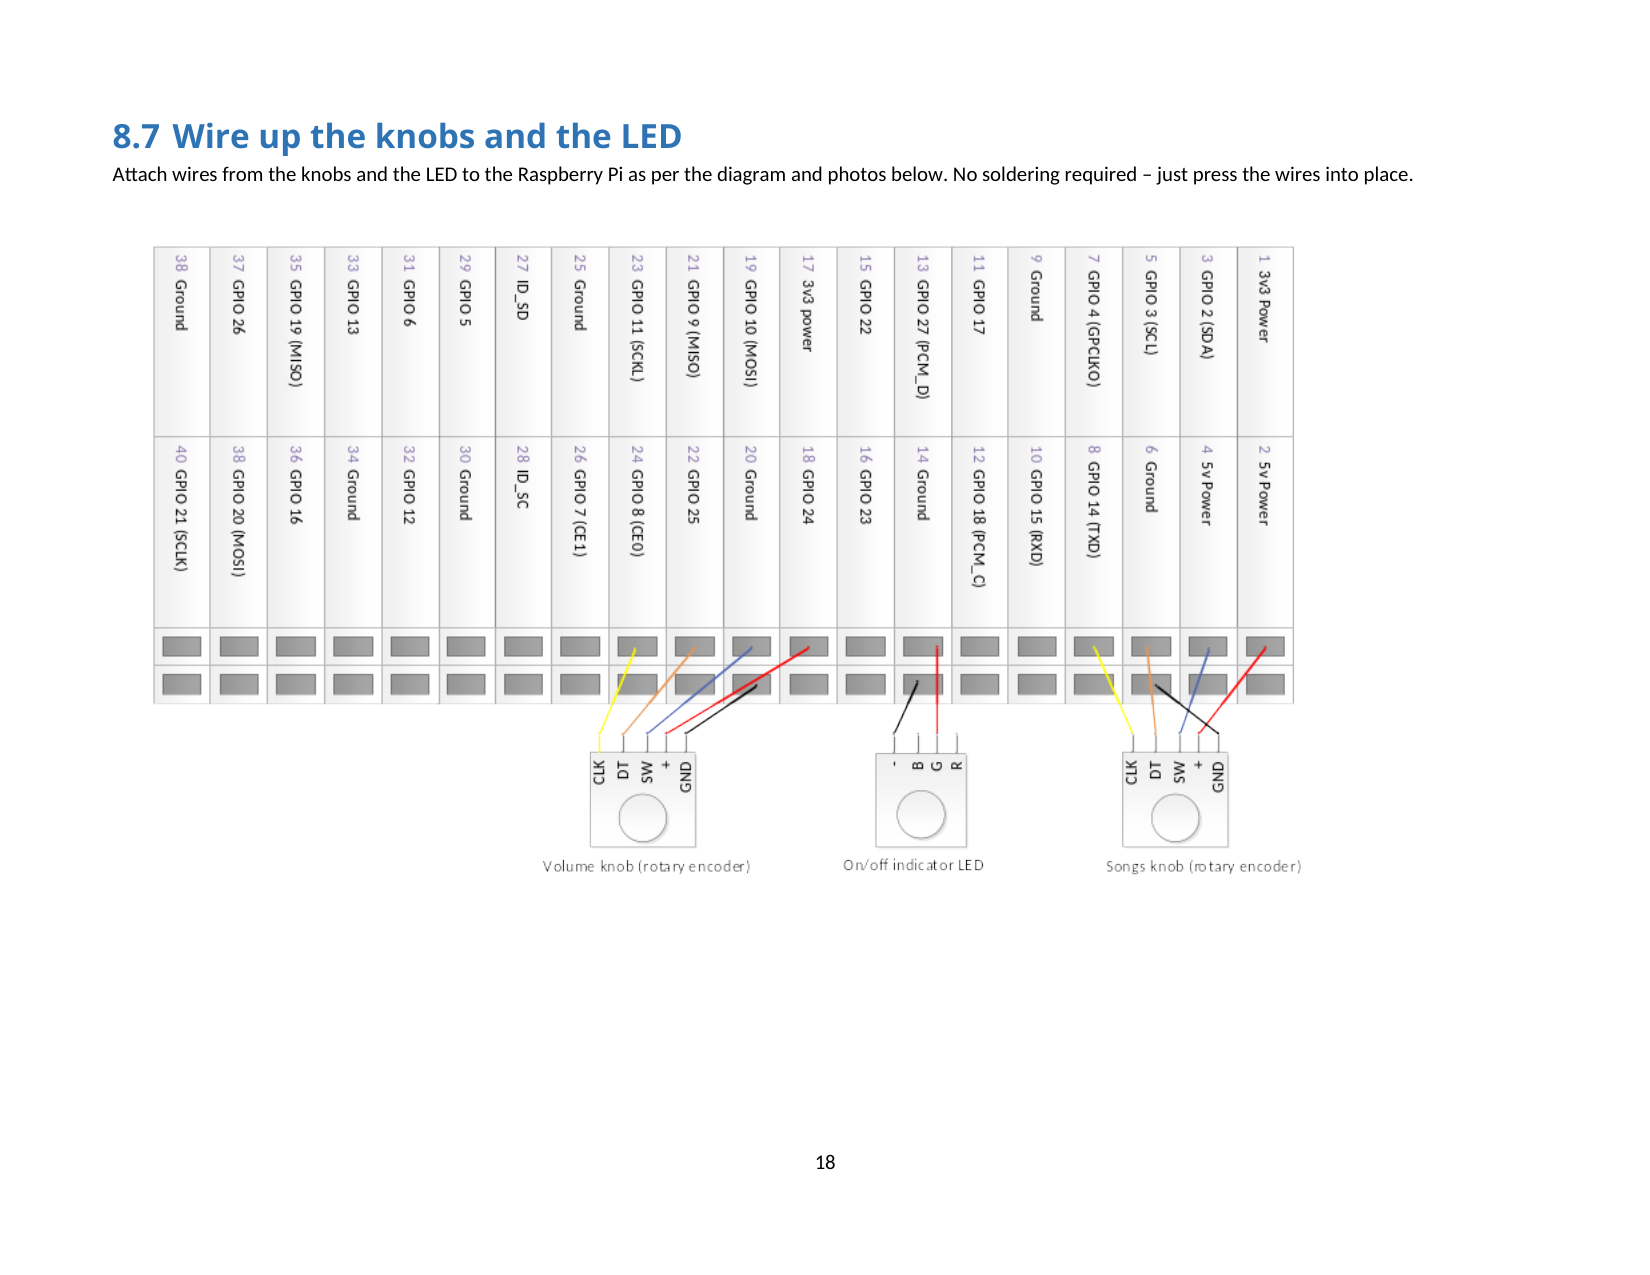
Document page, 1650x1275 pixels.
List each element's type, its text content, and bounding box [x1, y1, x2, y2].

subtitle Wire up the knobs and the LED [112, 112, 1537, 158]
text Attach wires from the knobs and the LED to the Raspberry Pi as per the diagram and photos below. No soldering required – just press the wires into place. [112, 161, 1537, 187]
